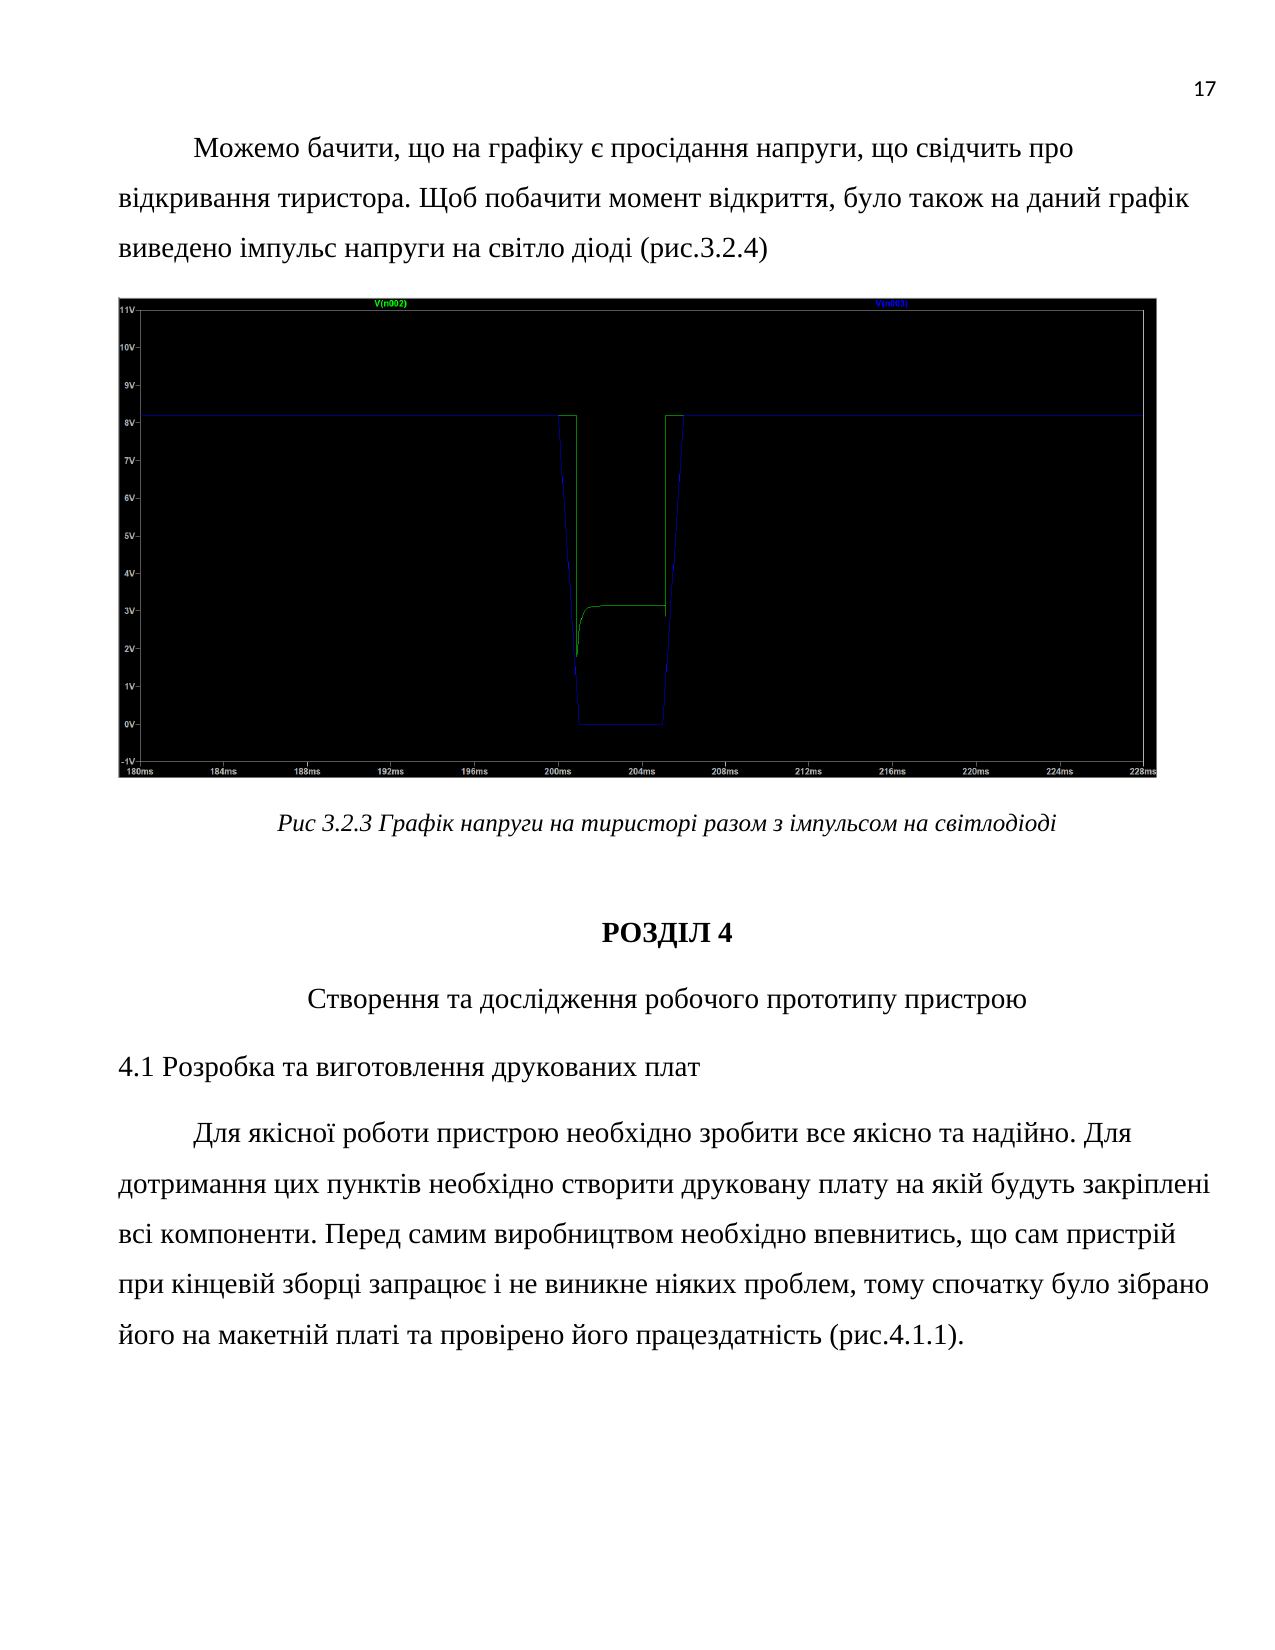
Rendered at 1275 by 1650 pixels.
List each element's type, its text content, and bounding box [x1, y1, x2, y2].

text Створення та дослідження робочого прототипу пристрою [118, 982, 1216, 1015]
text Можемо бачити, що на графіку є просідання напруги, що свідчить про відкривання тиристора. Щоб побачити момент відкриття, було також на даний графік виведено імпульс напруги на світло діоді (рис.3.2.4) [118, 130, 1216, 264]
text 4.1 Розробка та виготовлення друкованих плат [118, 1049, 1216, 1082]
text Для якісної роботи пристрою необхідно зробити все якісно та надійно. Для дотримання цих пунктів необхідно створити друковану плату на якій будуть закріплені всі компоненти. Перед самим виробництвом необхідно впевнитись, що сам пристрій при кінцевій зборці запрацює і не виникне ніяких проблем, тому спочатку було зібрано його на макетній платі та провірено його працездатність (рис.4.1.1). [118, 1116, 1216, 1350]
text Рис 3.2.3 Графік напруги на тиристорі разом з імпульсом на світлодіоді [118, 808, 1216, 837]
text РОЗДІЛ 4 [118, 915, 1216, 948]
picture [118, 297, 1157, 778]
